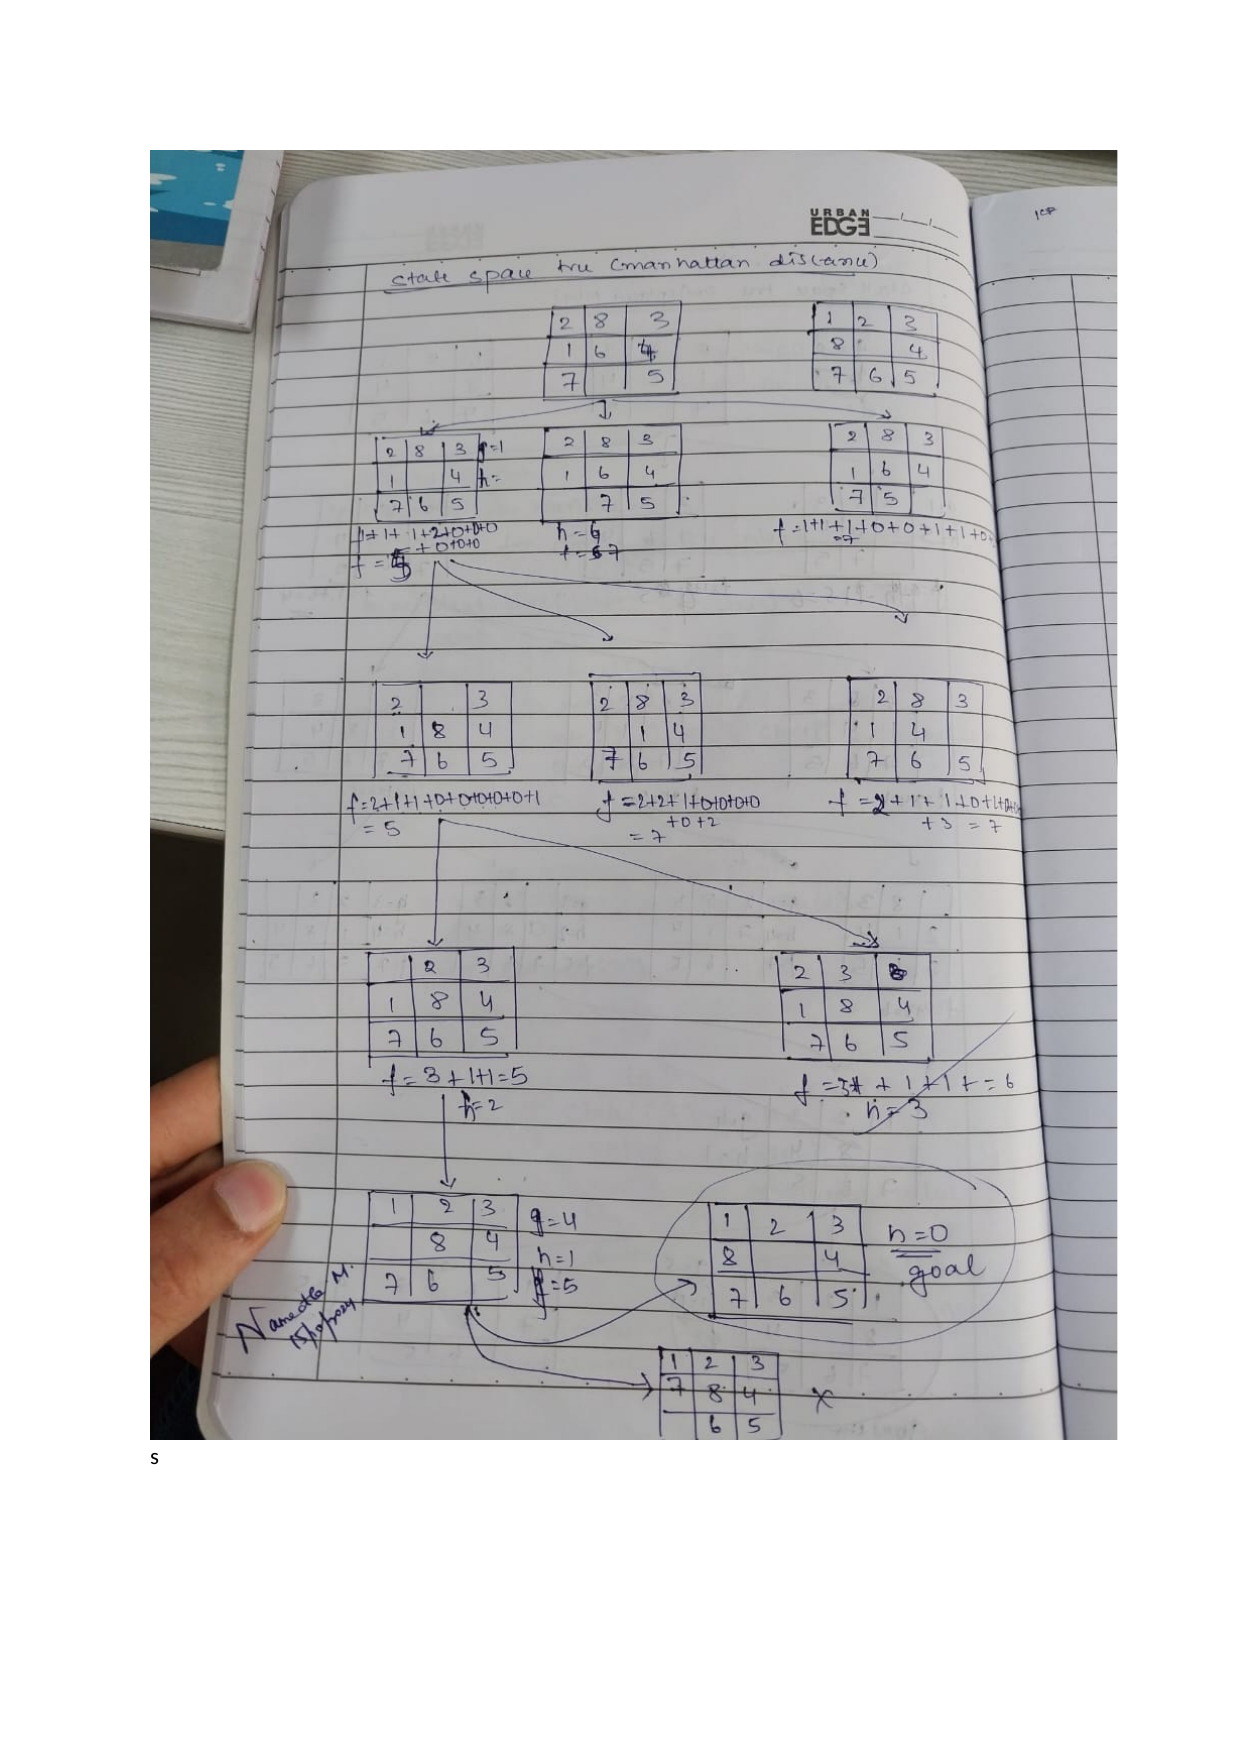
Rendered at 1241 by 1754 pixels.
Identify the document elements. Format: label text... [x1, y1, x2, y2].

picture [150, 150, 1118, 1440]
text s [150, 1440, 1090, 1470]
